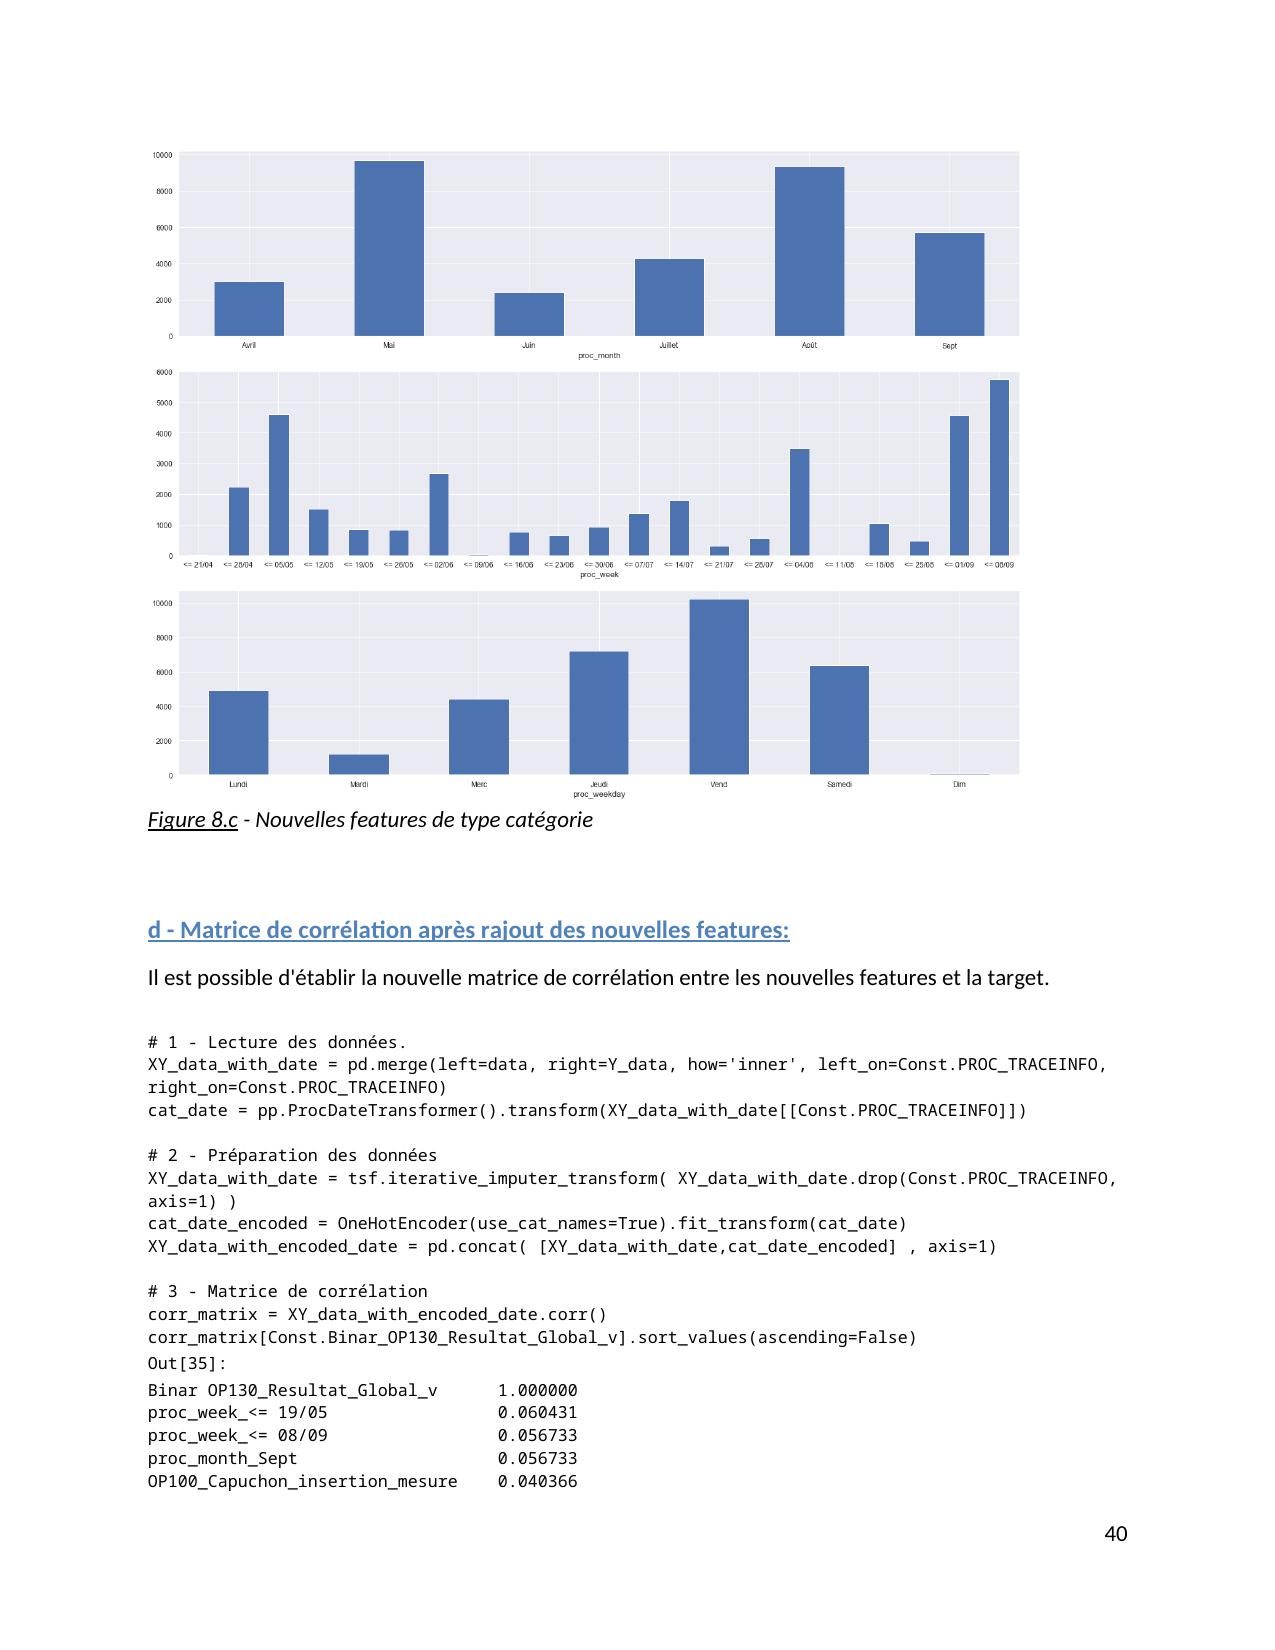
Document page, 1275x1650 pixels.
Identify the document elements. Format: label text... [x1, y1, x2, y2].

text Il est possible d'établir la nouvelle matrice de corrélation entre les nouvelles features et la target. [148, 963, 1127, 991]
picture [147, 147, 1023, 802]
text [148, 1378, 1127, 1492]
text # 1 - Lecture des données. XY_data_with_date = pd.merge(left=data, right=Y_data, how='inner', left_on=Const.PROC_TRACEINFO, right_on=Const.PROC_TRACEINFO) cat_date = pp.ProcDateTransformer().transform(XY_data_with_date[[Const.PROC_TRACEINFO]]) # 2 - Préparation des données XY_data_with_date = tsf.iterative_imputer_transform( XY_data_with_date.drop(Const.PROC_TRACEINFO, axis=1) ) cat_date_encoded = OneHotEncoder(use_cat_names=True).fit_transform(cat_date) XY_data_with_encoded_date = pd.concat( [XY_data_with_date,cat_date_encoded] , axis=1) # 3 - Matrice de corrélation corr_matrix = XY_data_with_encoded_date.corr() corr_matrix[Const.Binar_OP130_Resultat_Global_v].sort_values(ascending=False) [148, 1030, 1127, 1348]
text Out[35]: [148, 1352, 1127, 1375]
text Figure 8.c - Nouvelles features de type catégorie [148, 805, 1127, 833]
subtitle d - Matrice de corrélation après rajout des nouvelles features: [148, 914, 1127, 944]
